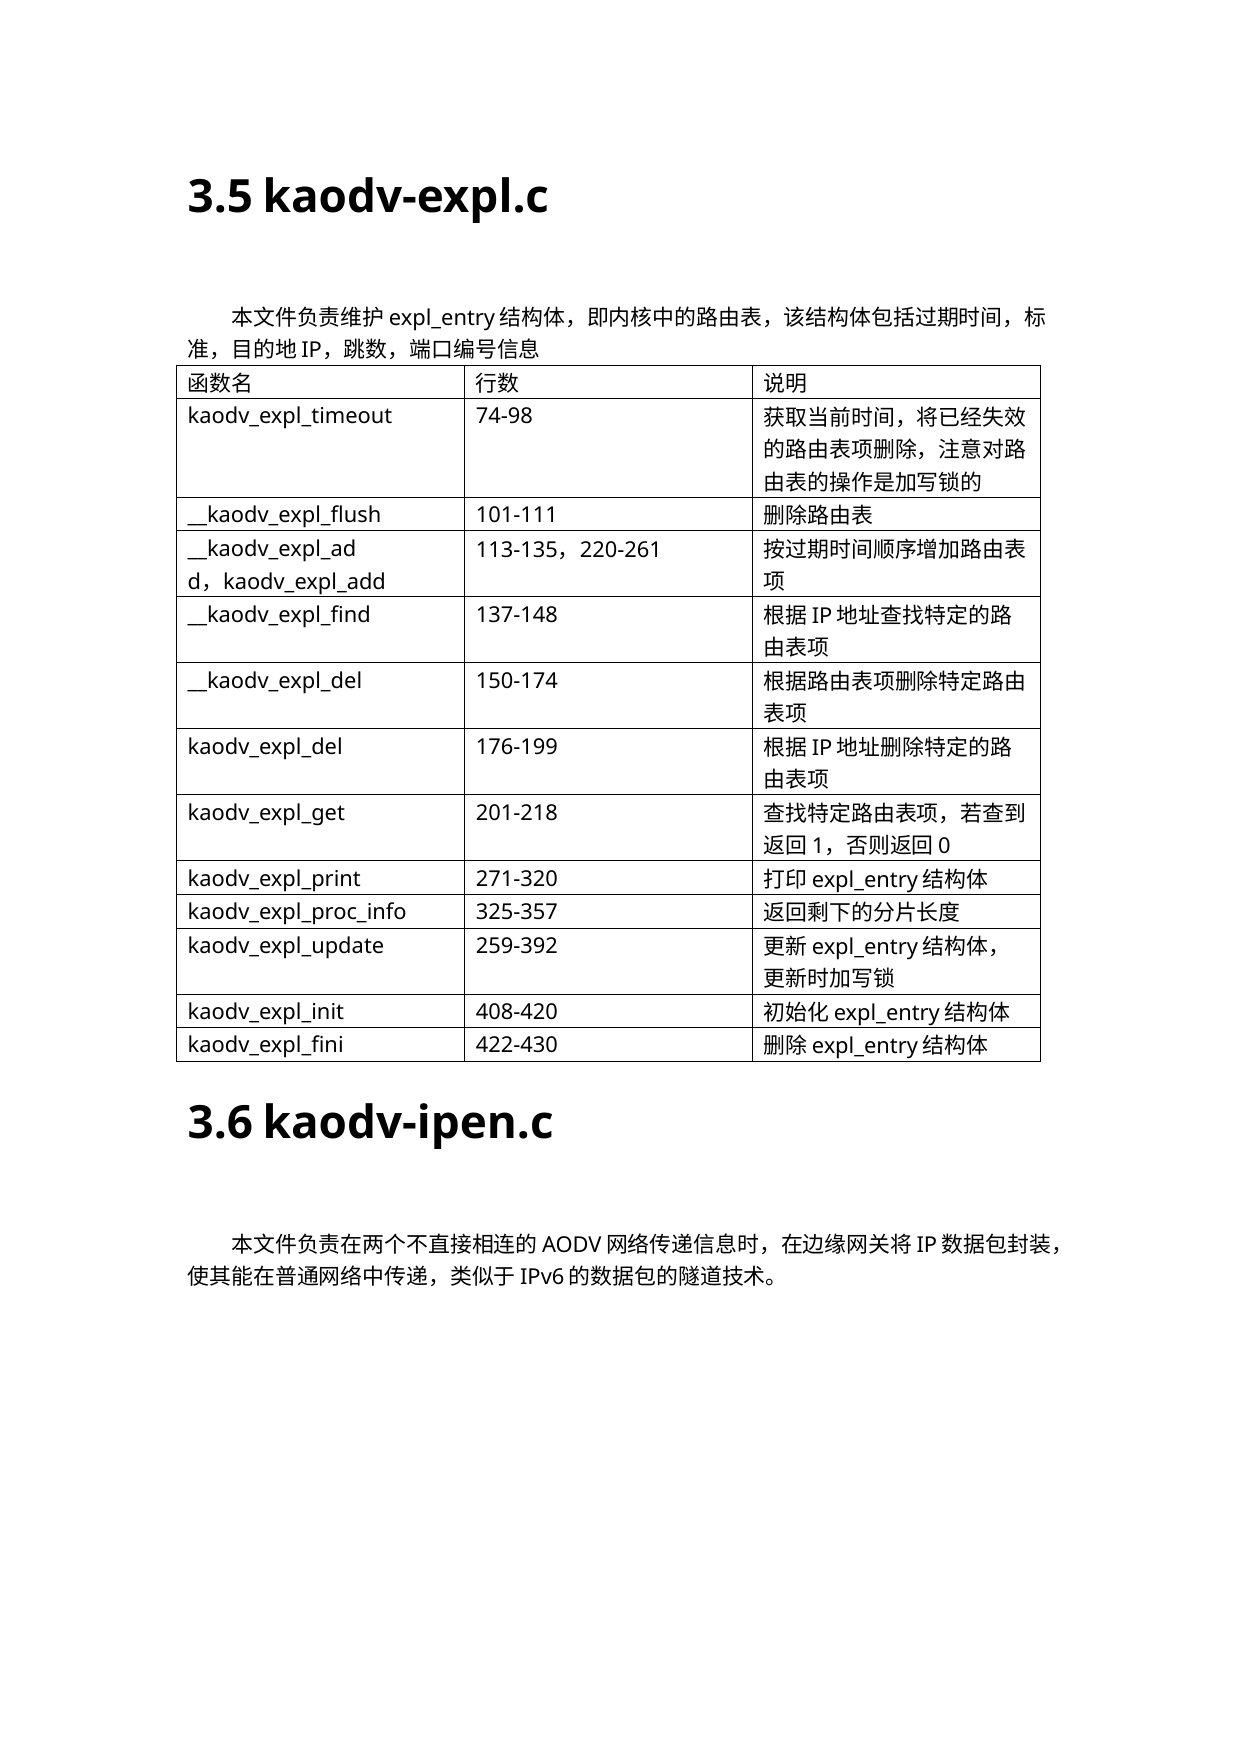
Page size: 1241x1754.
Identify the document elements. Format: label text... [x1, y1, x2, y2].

table_cell kaodv_expl_del [177, 729, 464, 794]
table_cell 删除路由表 [753, 498, 1040, 530]
table_cell 初始化expl_entry结构体 [753, 995, 1040, 1027]
table_cell kaodv_expl_init [177, 995, 464, 1027]
table_cell __kaodv_expl_flush [177, 498, 464, 530]
subtitle kaodv-expl.c [187, 162, 1053, 227]
table_cell 根据IP地址查找特定的路由表项 [753, 597, 1040, 662]
table_cell 74-98 [465, 399, 752, 497]
table_cell kaodv_expl_proc_info [177, 895, 464, 927]
table_cell 按过期时间顺序增加路由表项 [753, 531, 1040, 596]
table_cell 更新expl_entry结构体，更新时加写锁 [753, 929, 1040, 993]
table_cell 259-392 [465, 929, 752, 993]
table_cell 201-218 [465, 795, 752, 860]
table_cell 删除expl_entry结构体 [753, 1028, 1040, 1061]
table_header 说明 [753, 366, 1040, 398]
table_cell 101-111 [465, 498, 752, 530]
table_cell 查找特定路由表项，若查到返回1，否则返回0 [753, 795, 1040, 860]
table_cell 137-148 [465, 597, 752, 662]
text 本文件负责在两个不直接相连的AODV网络传递信息时，在边缘网关将IP数据包封装，使其能在普通网络中传递，类似于IPv6的数据包的隧道技术。 [187, 1226, 1053, 1291]
table_cell kaodv_expl_get [177, 795, 464, 860]
table_cell 根据IP地址删除特定的路由表项 [753, 729, 1040, 794]
table_cell 打印expl_entry结构体 [753, 861, 1040, 894]
table_cell 根据路由表项删除特定路由表项 [753, 663, 1040, 728]
table_cell __kaodv_expl_add，kaodv_expl_add [177, 531, 464, 596]
table_cell kaodv_expl_fini [177, 1028, 464, 1061]
table_cell 408-420 [465, 995, 752, 1027]
table_header 行数 [465, 366, 752, 398]
table_cell kaodv_expl_update [177, 929, 464, 993]
table_cell 返回剩下的分片长度 [753, 895, 1040, 927]
table_cell 271-320 [465, 861, 752, 894]
table_cell 176-199 [465, 729, 752, 794]
subtitle kaodv-ipen.c [187, 1089, 1053, 1154]
table_cell 325-357 [465, 895, 752, 927]
table_cell 422-430 [465, 1028, 752, 1061]
table_cell __kaodv_expl_find [177, 597, 464, 662]
table_cell 150-174 [465, 663, 752, 728]
table_cell kaodv_expl_timeout [177, 399, 464, 497]
table_header 函数名 [177, 366, 464, 398]
text 本文件负责维护expl_entry结构体，即内核中的路由表，该结构体包括过期时间，标准，目的地IP，跳数，端口编号信息 [187, 299, 1053, 364]
table_cell 113-135，220-261 [465, 531, 752, 596]
table_cell 获取当前时间，将已经失效的路由表项删除，注意对路由表的操作是加写锁的 [753, 399, 1040, 497]
table_cell __kaodv_expl_del [177, 663, 464, 728]
table_cell kaodv_expl_print [177, 861, 464, 894]
